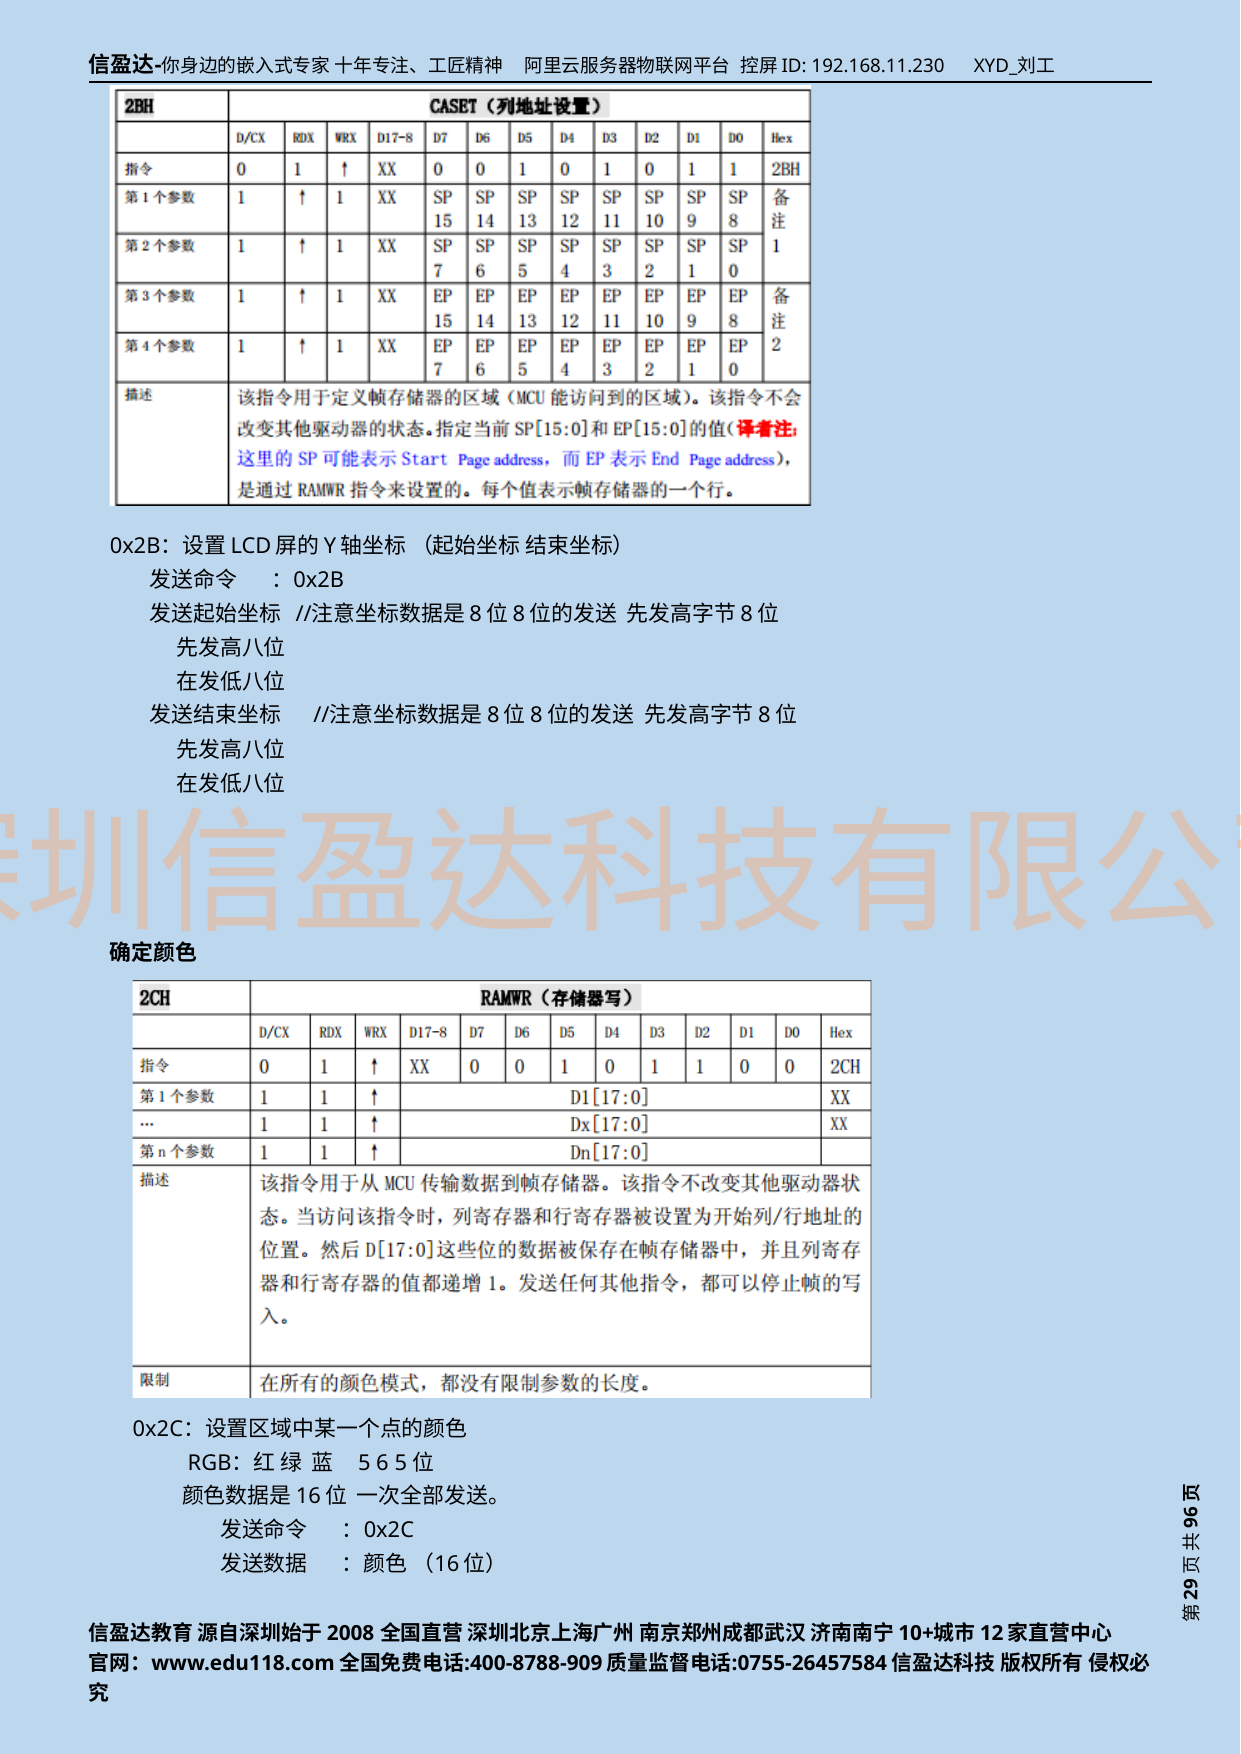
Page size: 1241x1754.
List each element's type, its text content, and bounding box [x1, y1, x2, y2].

picture [109, 85, 812, 506]
text 发送命令 ：0x2B [89, 561, 1152, 594]
text 先发高八位 [89, 628, 1152, 662]
text 0x2B：设置LCD屏的Y轴坐标 （起始坐标 结束坐标） [89, 527, 1152, 561]
text 颜色数据是16位 一次全部发送。 [89, 1477, 1152, 1511]
text 在发低八位 [89, 662, 1152, 696]
text 发送命令 ：0x2C [89, 1511, 1152, 1545]
text 0x2C：设置区域中某一个点的颜色 [89, 1409, 1152, 1443]
text 发送结束坐标 //注意坐标数据是8位8位的发送 先发高字节8位 [89, 696, 1152, 730]
text 发送数据 ：颜色 （16位） [89, 1545, 1152, 1579]
picture [132, 980, 872, 1398]
text 先发高八位 [89, 730, 1152, 764]
text RGB：红 绿 蓝 5 6 5 位 [89, 1443, 1152, 1477]
text 发送起始坐标 //注意坐标数据是8位8位的发送 先发高字节8位 [89, 594, 1152, 628]
text 在发低八位 [89, 764, 1152, 798]
text 确定颜色 [89, 934, 1152, 968]
